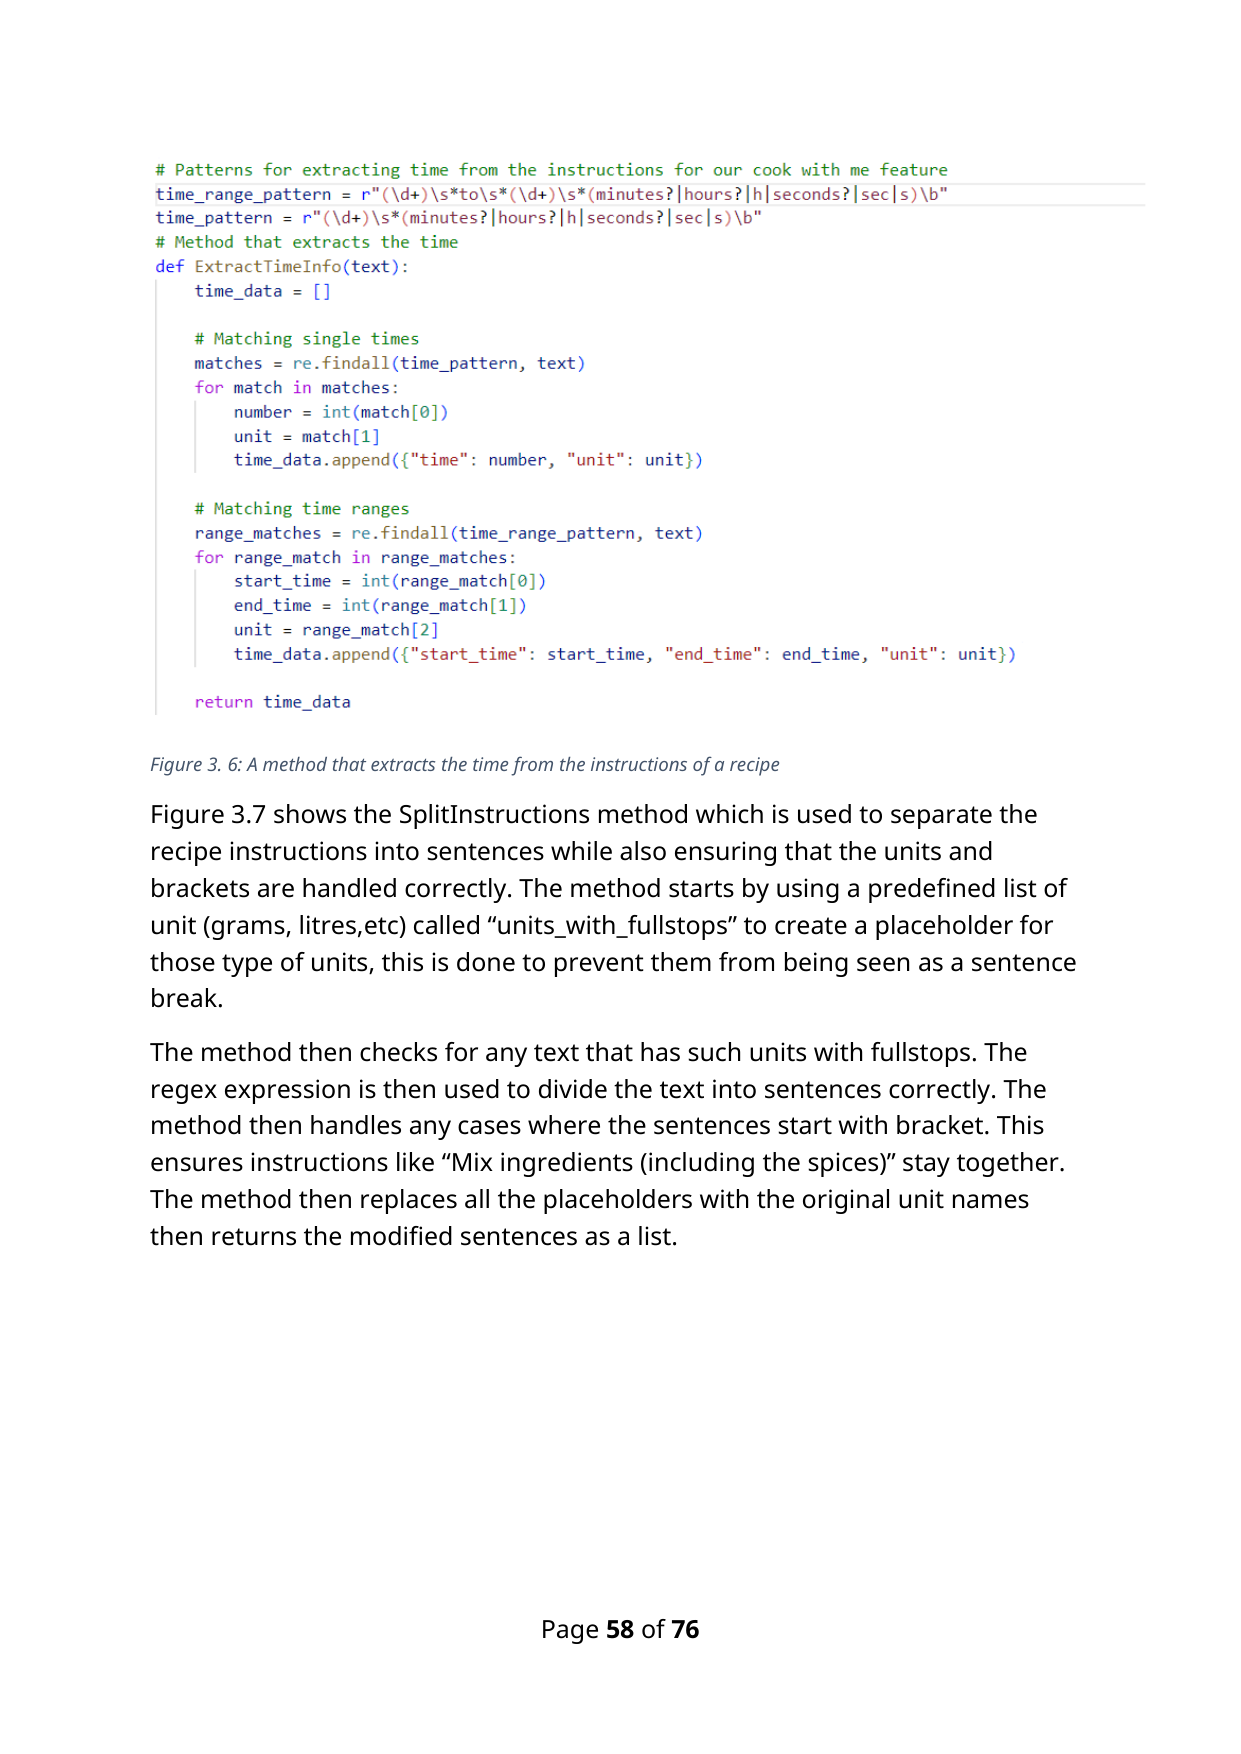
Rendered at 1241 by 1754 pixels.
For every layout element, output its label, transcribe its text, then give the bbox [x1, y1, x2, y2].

text The method then checks for any text that has such units with fullstops. The regex expression is then used to divide the text into sentences correctly. The method then handles any cases where the sentences start with bracket. This ensures instructions like “Mix ingredients (including the spices)” stay together. The method then replaces all the placeholders with the original unit names then returns the modified sentences as a list. [150, 1034, 1090, 1252]
text Figure 3.7 shows the SplitInstructions method which is used to separate the recipe instructions into sentences while also ensuring that the units and brackets are handled correctly. The method starts by using a predefined list of unit (grams, litres,etc) called “units_with_fullstops” to create a placeholder for those type of units, this is done to prevent them from being seen as a sentence break. [150, 797, 1090, 1015]
text Figure 3. 6: A method that extracts the time from the instructions of a recipe [150, 751, 1090, 776]
picture [150, 150, 1146, 732]
